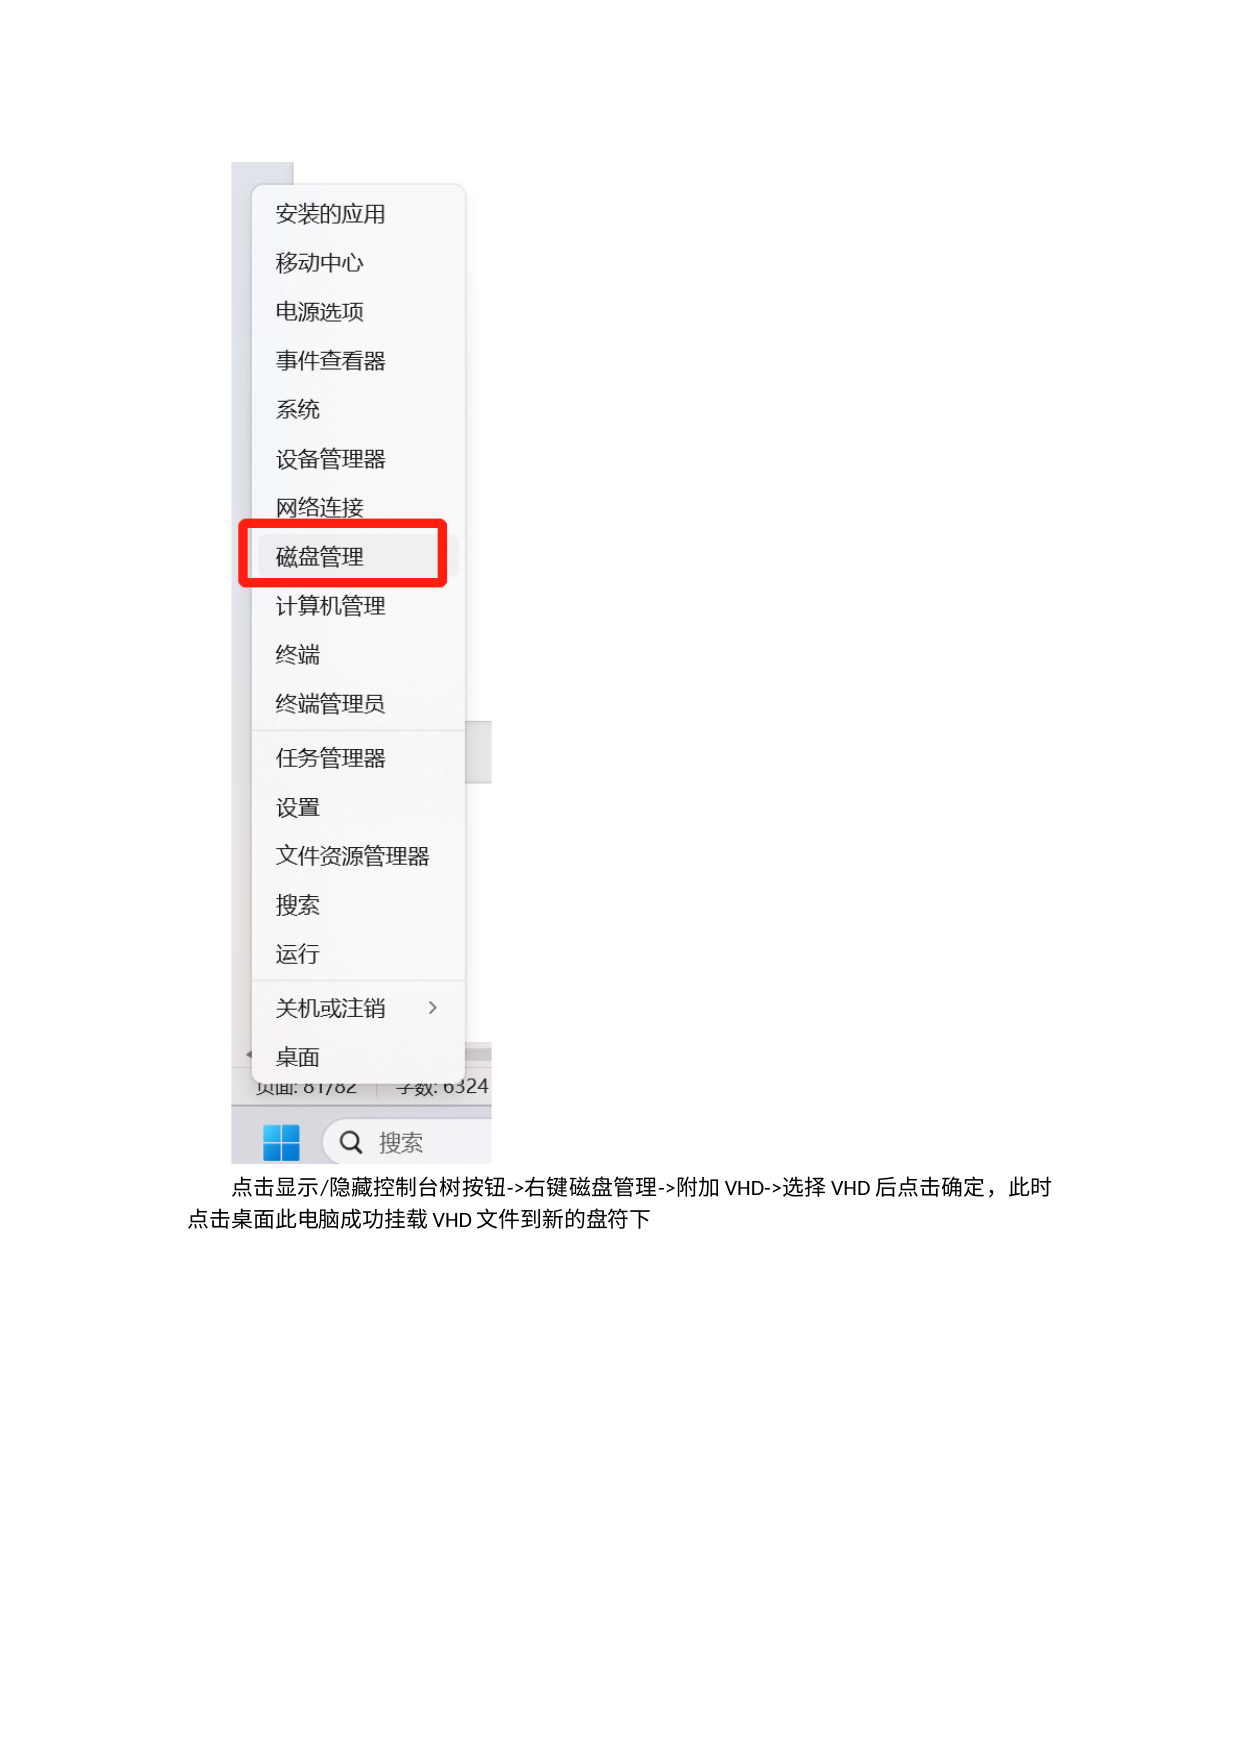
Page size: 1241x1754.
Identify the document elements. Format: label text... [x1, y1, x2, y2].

picture [231, 162, 492, 1164]
list 点击显示/隐藏控制台树按钮->右键磁盘管理->附加VHD->选择VHD后点击确定，此时点击桌面此电脑成功挂载VHD文件到新的盘符下 [187, 1169, 1053, 1234]
